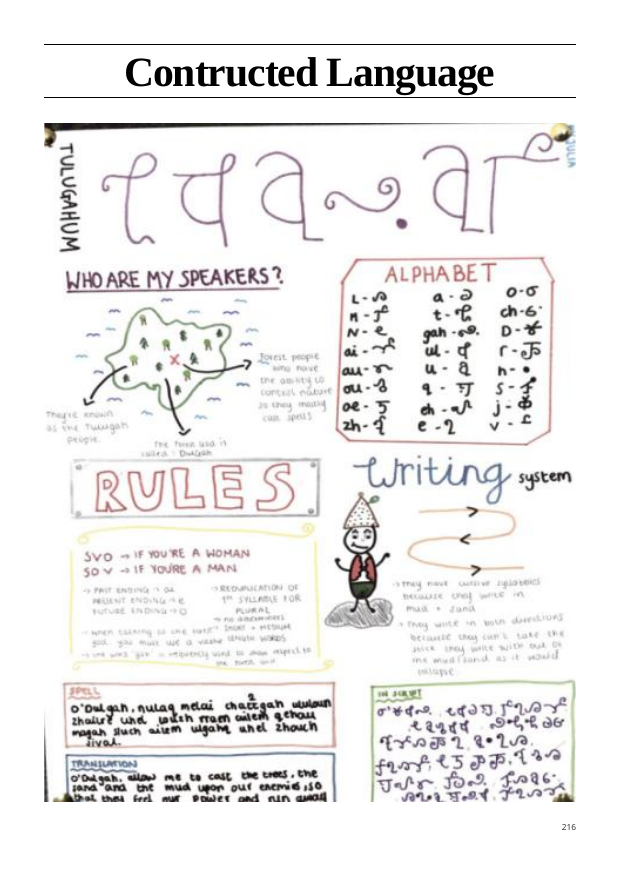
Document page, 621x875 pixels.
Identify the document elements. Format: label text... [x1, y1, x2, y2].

subtitle Contructed Language [44, 45, 576, 97]
picture [44, 123, 576, 802]
